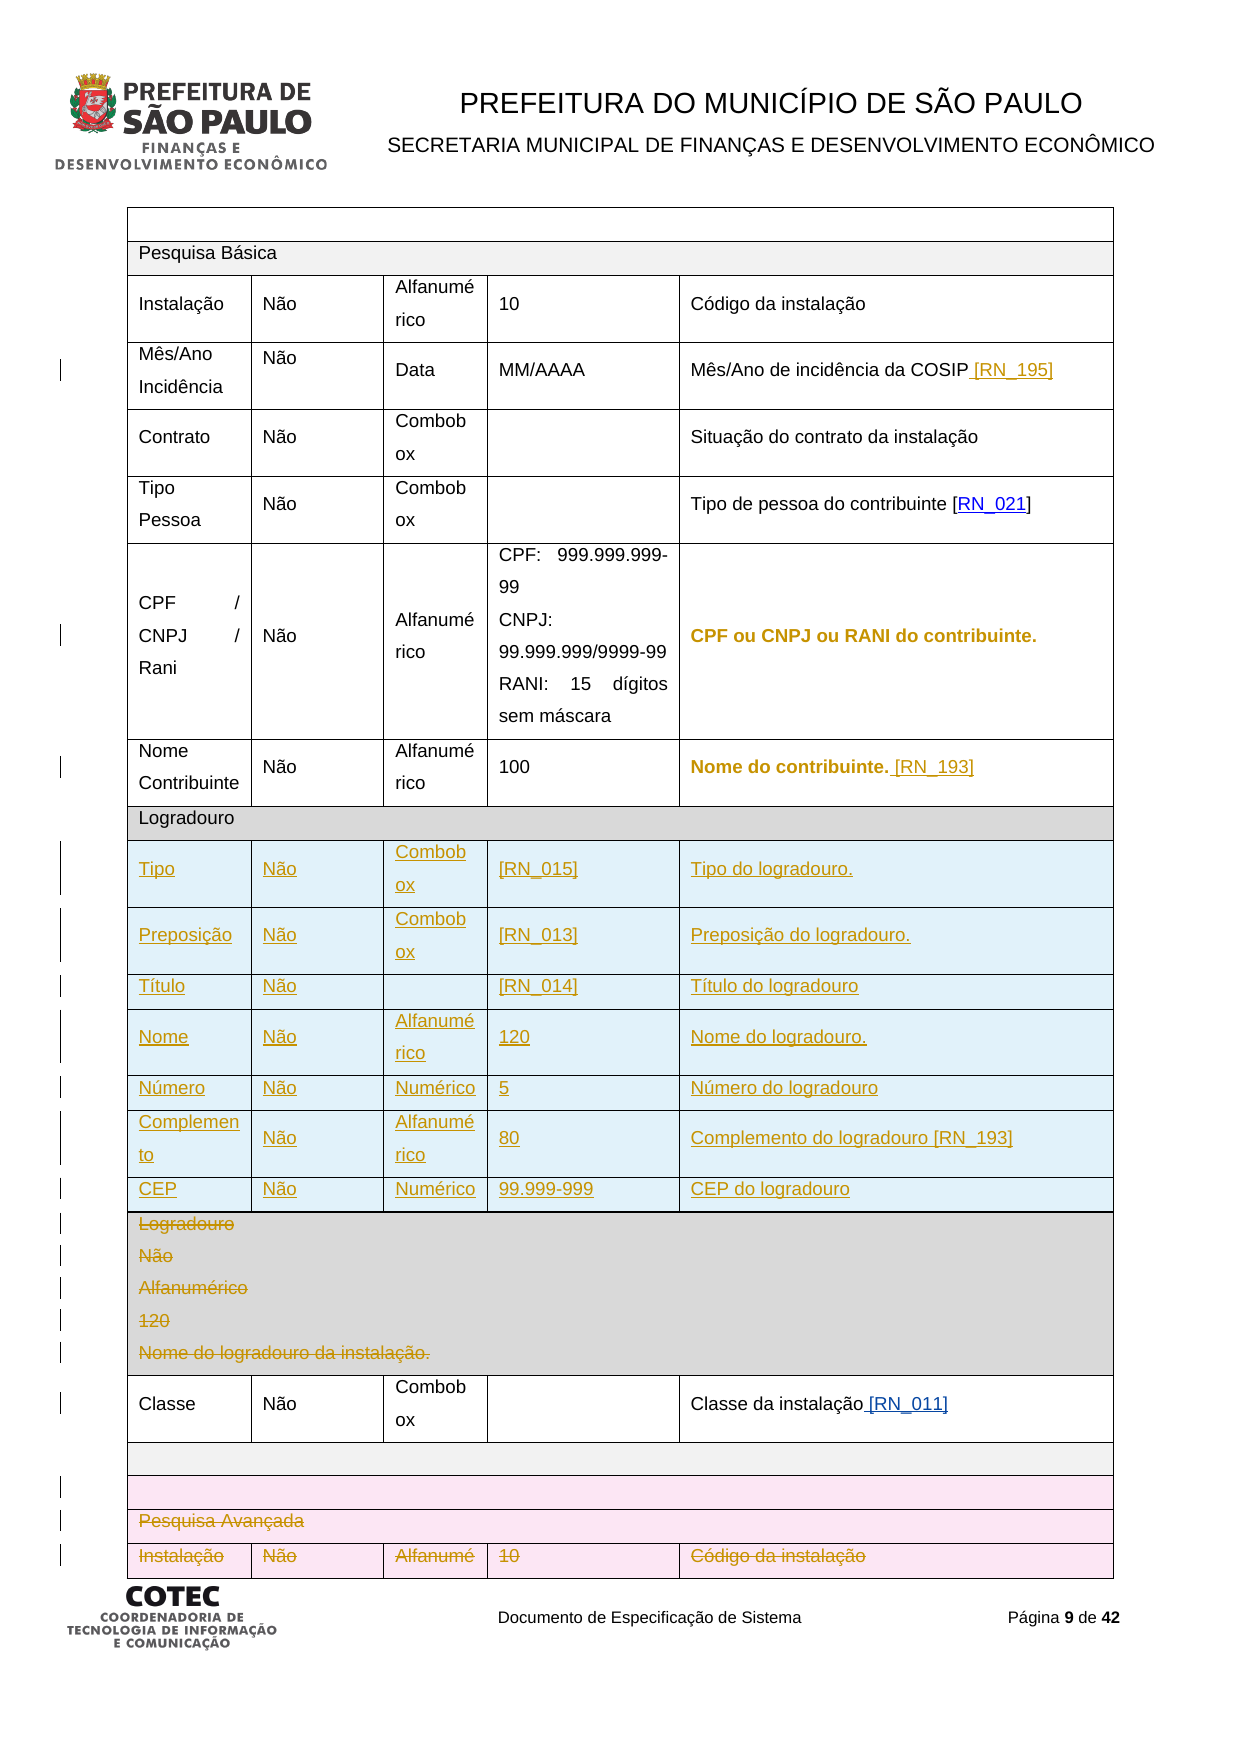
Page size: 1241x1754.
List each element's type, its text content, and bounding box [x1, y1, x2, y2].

table_cell [488, 477, 679, 543]
table_cell Alfanumérico [384, 740, 487, 806]
table_cell Código da instalação [680, 276, 1113, 342]
table_cell Tipo Pessoa [128, 477, 251, 543]
table_cell Não [252, 1376, 383, 1442]
table_cell [128, 1443, 1113, 1475]
table_cell Tipo de pessoa do contribuinte [RN_021] [680, 477, 1113, 543]
table_cell Não [252, 477, 383, 543]
table_cell Combobox [384, 477, 487, 543]
table_cell [488, 1376, 679, 1442]
table_cell CPF ou CNPJ ou RANI do contribuinte. [680, 544, 1113, 739]
table_cell [128, 208, 1113, 241]
table_cell Não [252, 276, 383, 342]
table_cell Logradouro [128, 807, 1113, 840]
table_cell Não [252, 544, 383, 739]
table_cell [488, 410, 679, 476]
table_cell Instalação [128, 276, 251, 342]
table_cell CPF / CNPJ / Rani [128, 544, 251, 739]
table_cell Pesquisa Básica [128, 242, 1113, 275]
table_cell Alfanumérico [384, 276, 487, 342]
table_cell CPF: 999.999.999-99 CNPJ: 99.999.999/9999-99 RANI: 15 dígitos sem máscara [488, 544, 679, 739]
table_cell Classe [128, 1376, 251, 1442]
table_cell Nome do contribuinte. [680, 740, 1113, 806]
table_cell Não [252, 343, 383, 409]
picture [62, 1583, 283, 1652]
table_cell 100 [488, 740, 679, 806]
table_cell 10 [488, 276, 679, 342]
table_cell Não [252, 410, 383, 476]
table_cell Contrato [128, 410, 251, 476]
table_cell Mês/Ano de incidência da COSIP [680, 343, 1113, 409]
table_cell Mês/Ano Incidência [128, 343, 251, 409]
table_cell Data [384, 343, 487, 409]
table_cell Situação do contrato da instalação [680, 410, 1113, 476]
table_cell Nome Contribuinte [128, 740, 251, 806]
table_cell MM/AAAA [488, 343, 679, 409]
table_cell Classe da instalação [680, 1376, 1113, 1442]
picture [55, 73, 327, 170]
table_cell [128, 1213, 1113, 1375]
table_cell Combobox [384, 410, 487, 476]
table_cell Alfanumérico [384, 544, 487, 739]
table_cell Não [252, 740, 383, 806]
table_cell Combobox [384, 1376, 487, 1442]
